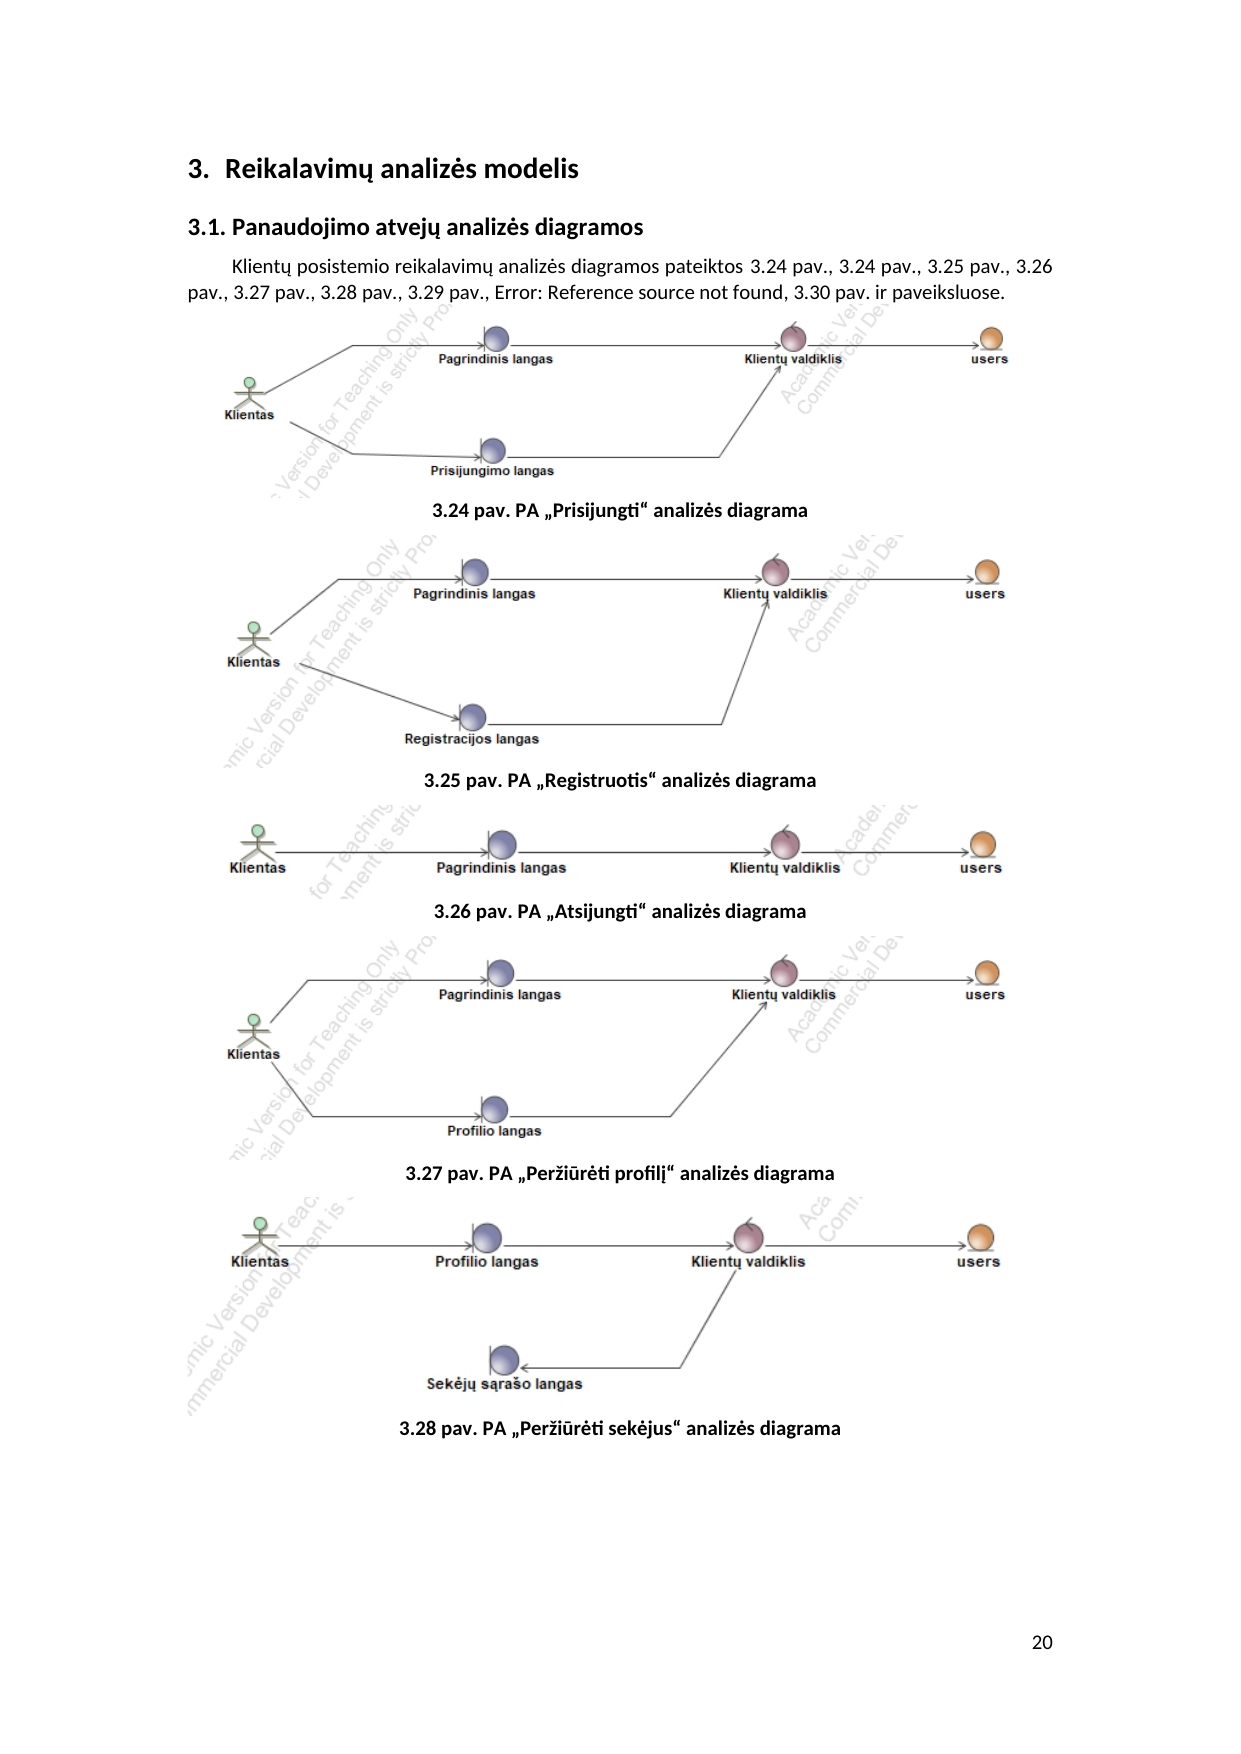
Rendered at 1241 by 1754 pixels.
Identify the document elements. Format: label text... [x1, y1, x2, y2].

subtitle Reikalavimų analizės modelis [187, 150, 1053, 186]
picture [187, 805, 1053, 899]
picture [187, 535, 1053, 768]
subtitle Panaudojimo atvejų analizės diagramos [187, 211, 1053, 241]
picture [187, 304, 1053, 498]
picture [187, 936, 1053, 1160]
picture [187, 1197, 1053, 1416]
